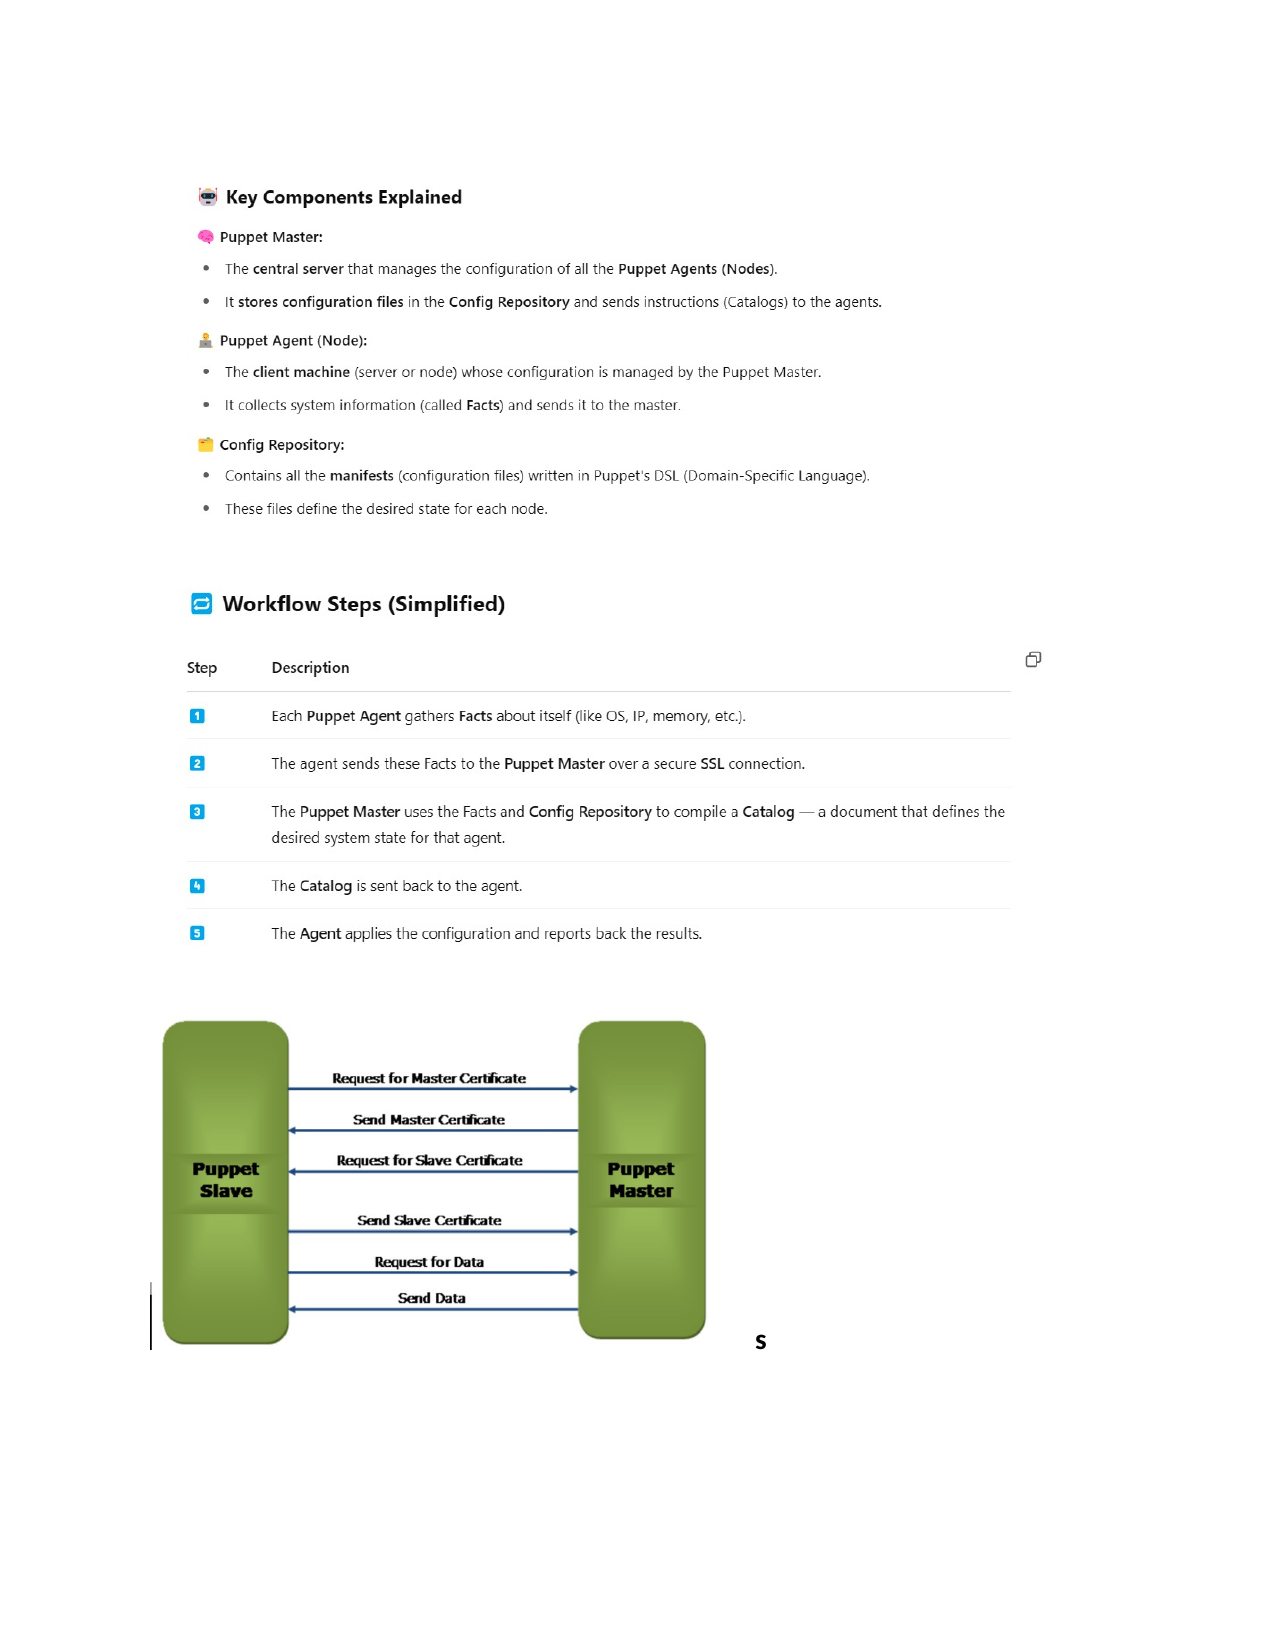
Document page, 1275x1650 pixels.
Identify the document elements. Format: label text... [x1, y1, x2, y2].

picture [150, 150, 972, 535]
picture [150, 559, 1087, 982]
picture [150, 1006, 755, 1350]
